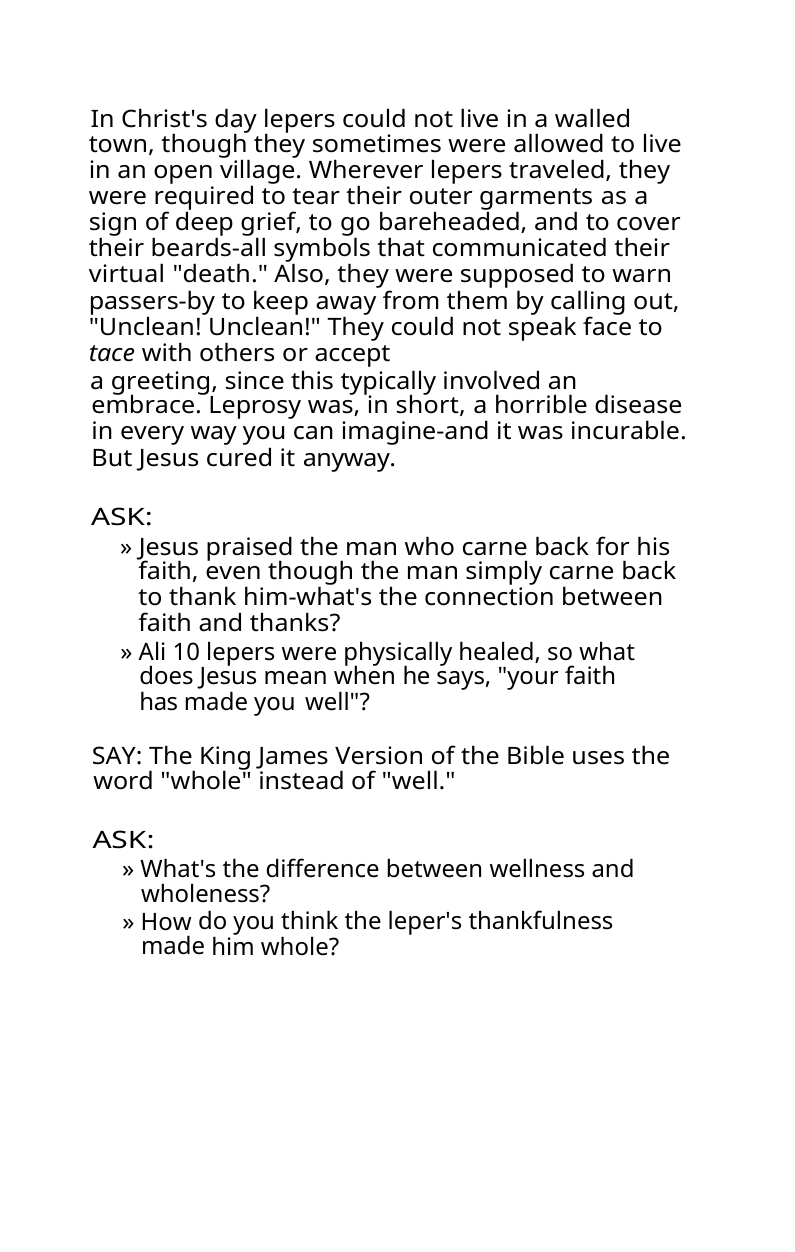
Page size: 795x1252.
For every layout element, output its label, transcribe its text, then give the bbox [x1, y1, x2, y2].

text » Jesus praised the man who carne back for his faith, even though the man simply carne back to thank him-what's the connection between faith and thanks? [120, 534, 690, 639]
text » Ali 10 lepers were physically healed, so what does Jesus mean when he says, "your faith has made you well"? [120, 639, 648, 717]
text » How do you think the leper's thankfulness made him whole? [122, 909, 674, 962]
text ASK: [91, 496, 709, 533]
text » What's the difference between wellness and wholeness? [122, 857, 674, 909]
text SAY: The King James Version of the Bible uses the word "whole" instead of "well." [92, 744, 674, 796]
text ASK: [92, 818, 709, 856]
text a greeting, since this typically involved an embrace. Leprosy was, in short, a horrible disease in every way you can imagine-and it was incurable. But Jesus cured it anyway. [90, 368, 694, 473]
text In Christ's day lepers could not live in a walled town, though they sometimes were allowed to live in an open village. Wherever lepers traveled, they were required to tear their outer garments as a sign of deep grief, to go bareheaded, and to cover their beards-all symbols that communicated their virtual "death." Also, they were supposed to warn passers-by to keep away from them by calling out, "Unclean! Unclean!" They could not speak face to tace with others or accept [88, 107, 695, 368]
